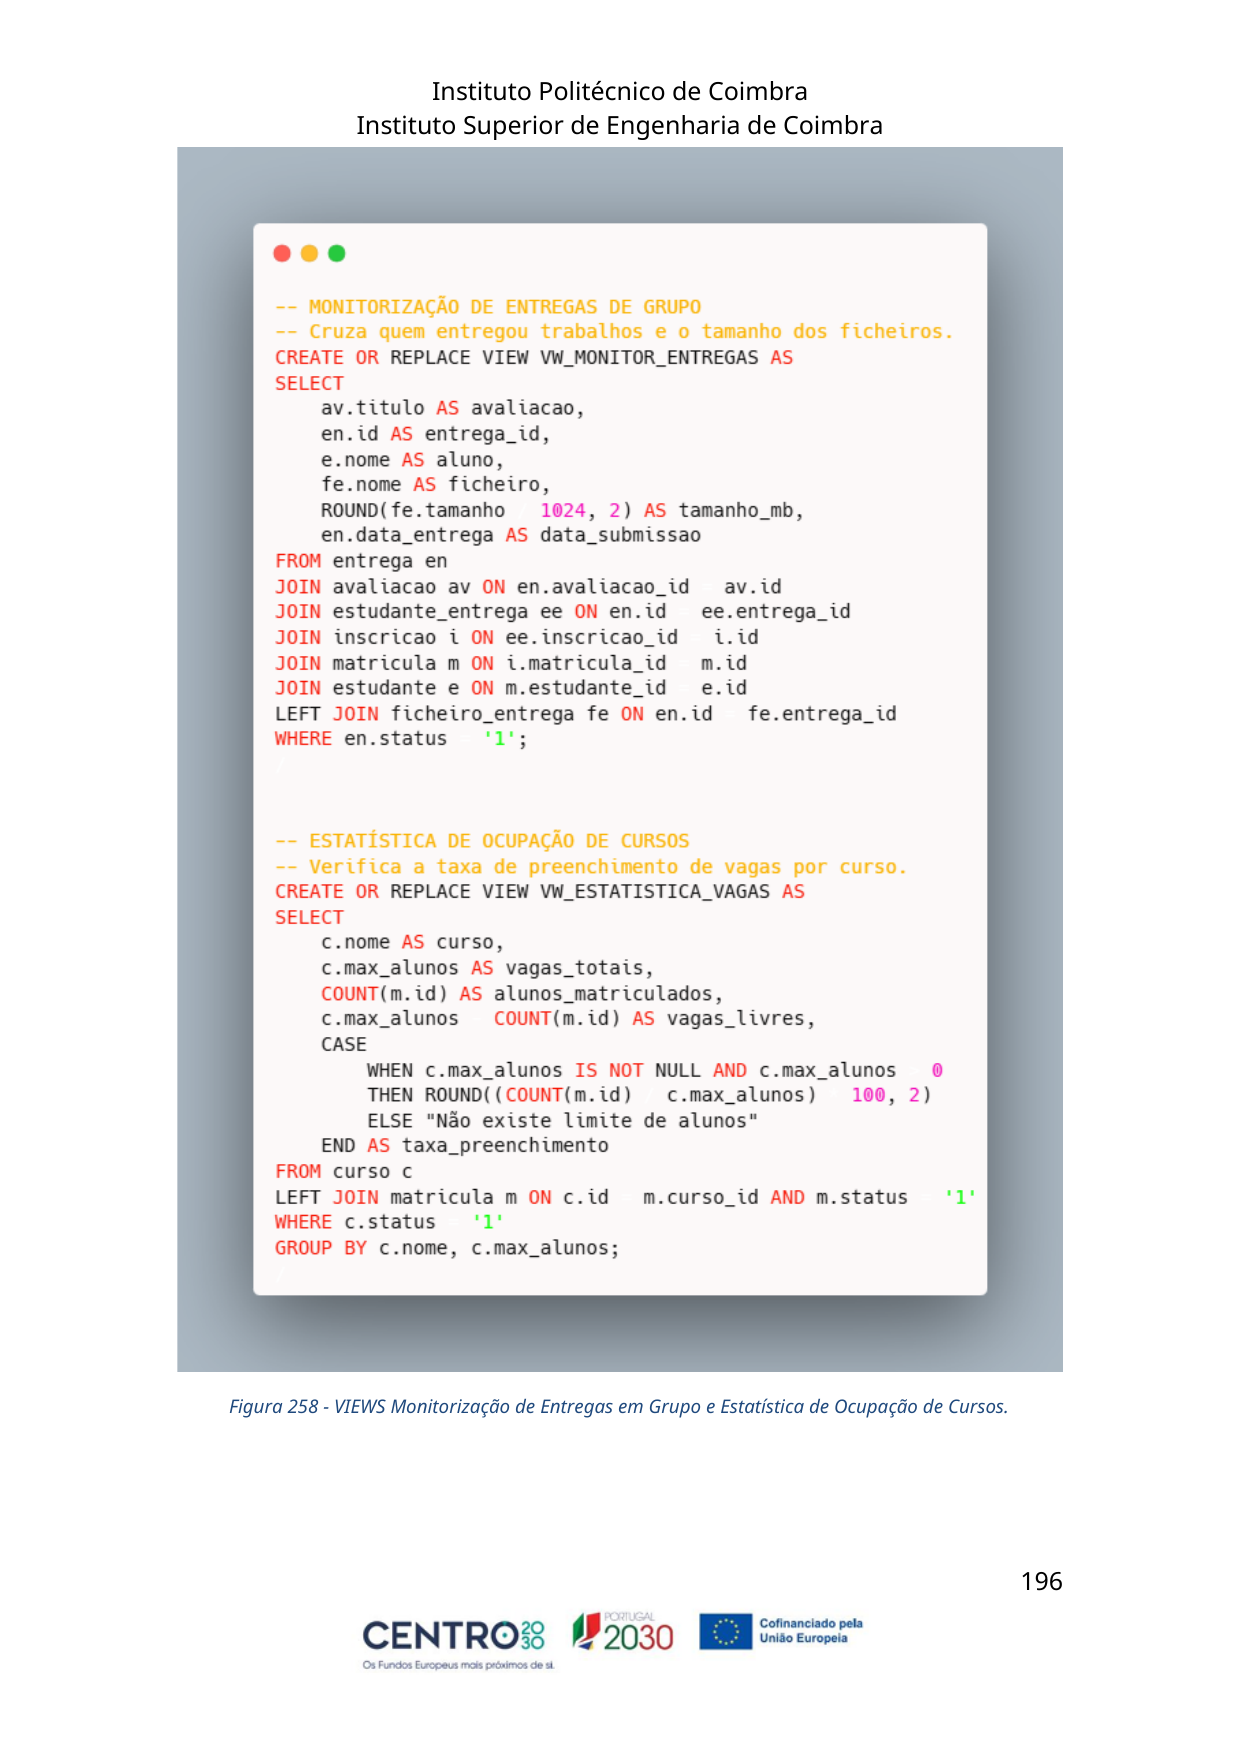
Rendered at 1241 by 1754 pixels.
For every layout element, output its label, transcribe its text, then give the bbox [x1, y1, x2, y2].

picture [177, 147, 1063, 1372]
picture [349, 1597, 891, 1681]
text Figura 258 - VIEWS Monitorização de Entregas em Grupo e Estatística de Ocupação de Cursos. [177, 1394, 1063, 1419]
